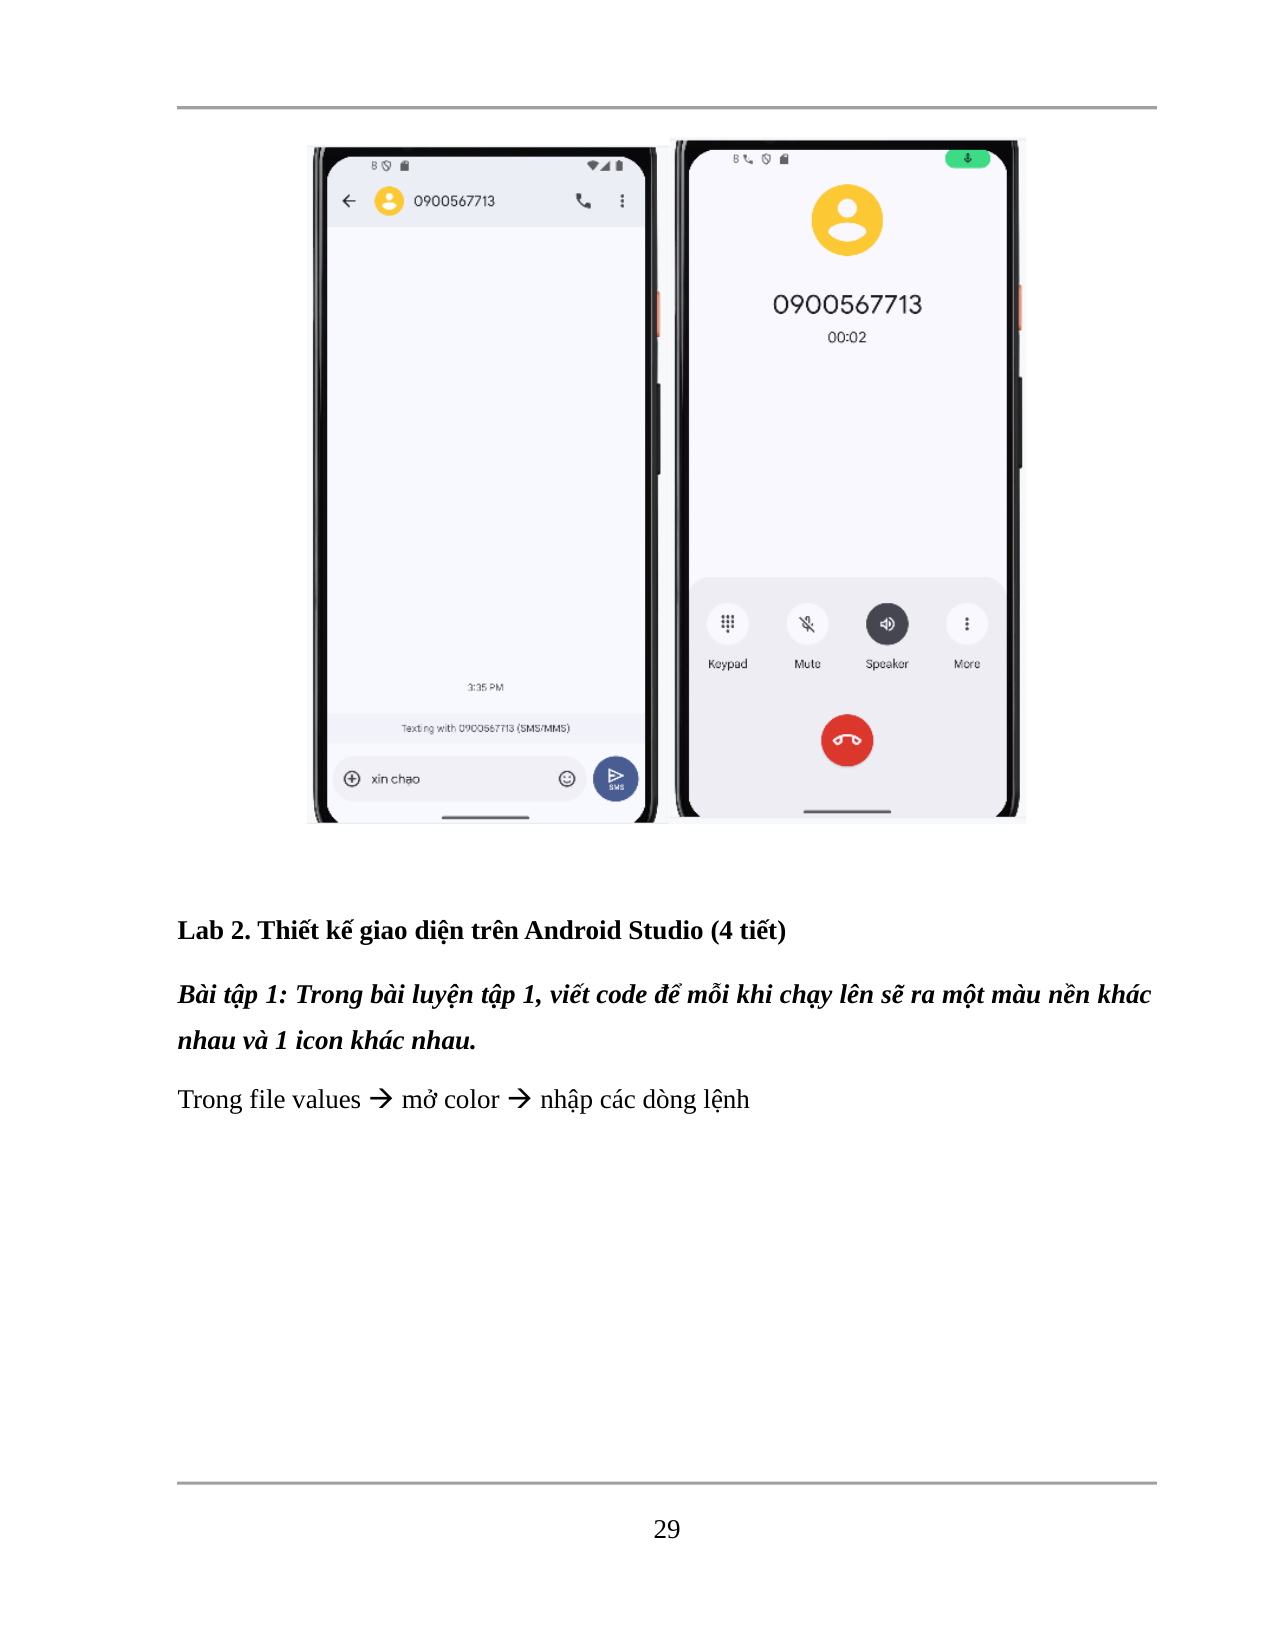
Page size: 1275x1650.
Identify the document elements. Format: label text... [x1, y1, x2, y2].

picture [669, 137, 1027, 824]
subtitle Bài tập 1: Trong bài luyện tập 1, viết code để mỗi khi chạy lên sẽ ra một màu nền khác nhau và 1 icon khác nhau. [177, 978, 1157, 1056]
text Trong file values mở color nhập các dòng lệnh [177, 1084, 1156, 1115]
subtitle Lab 2. Thiết kế giao diện trên Android Studio (4 tiết) [177, 914, 1157, 946]
